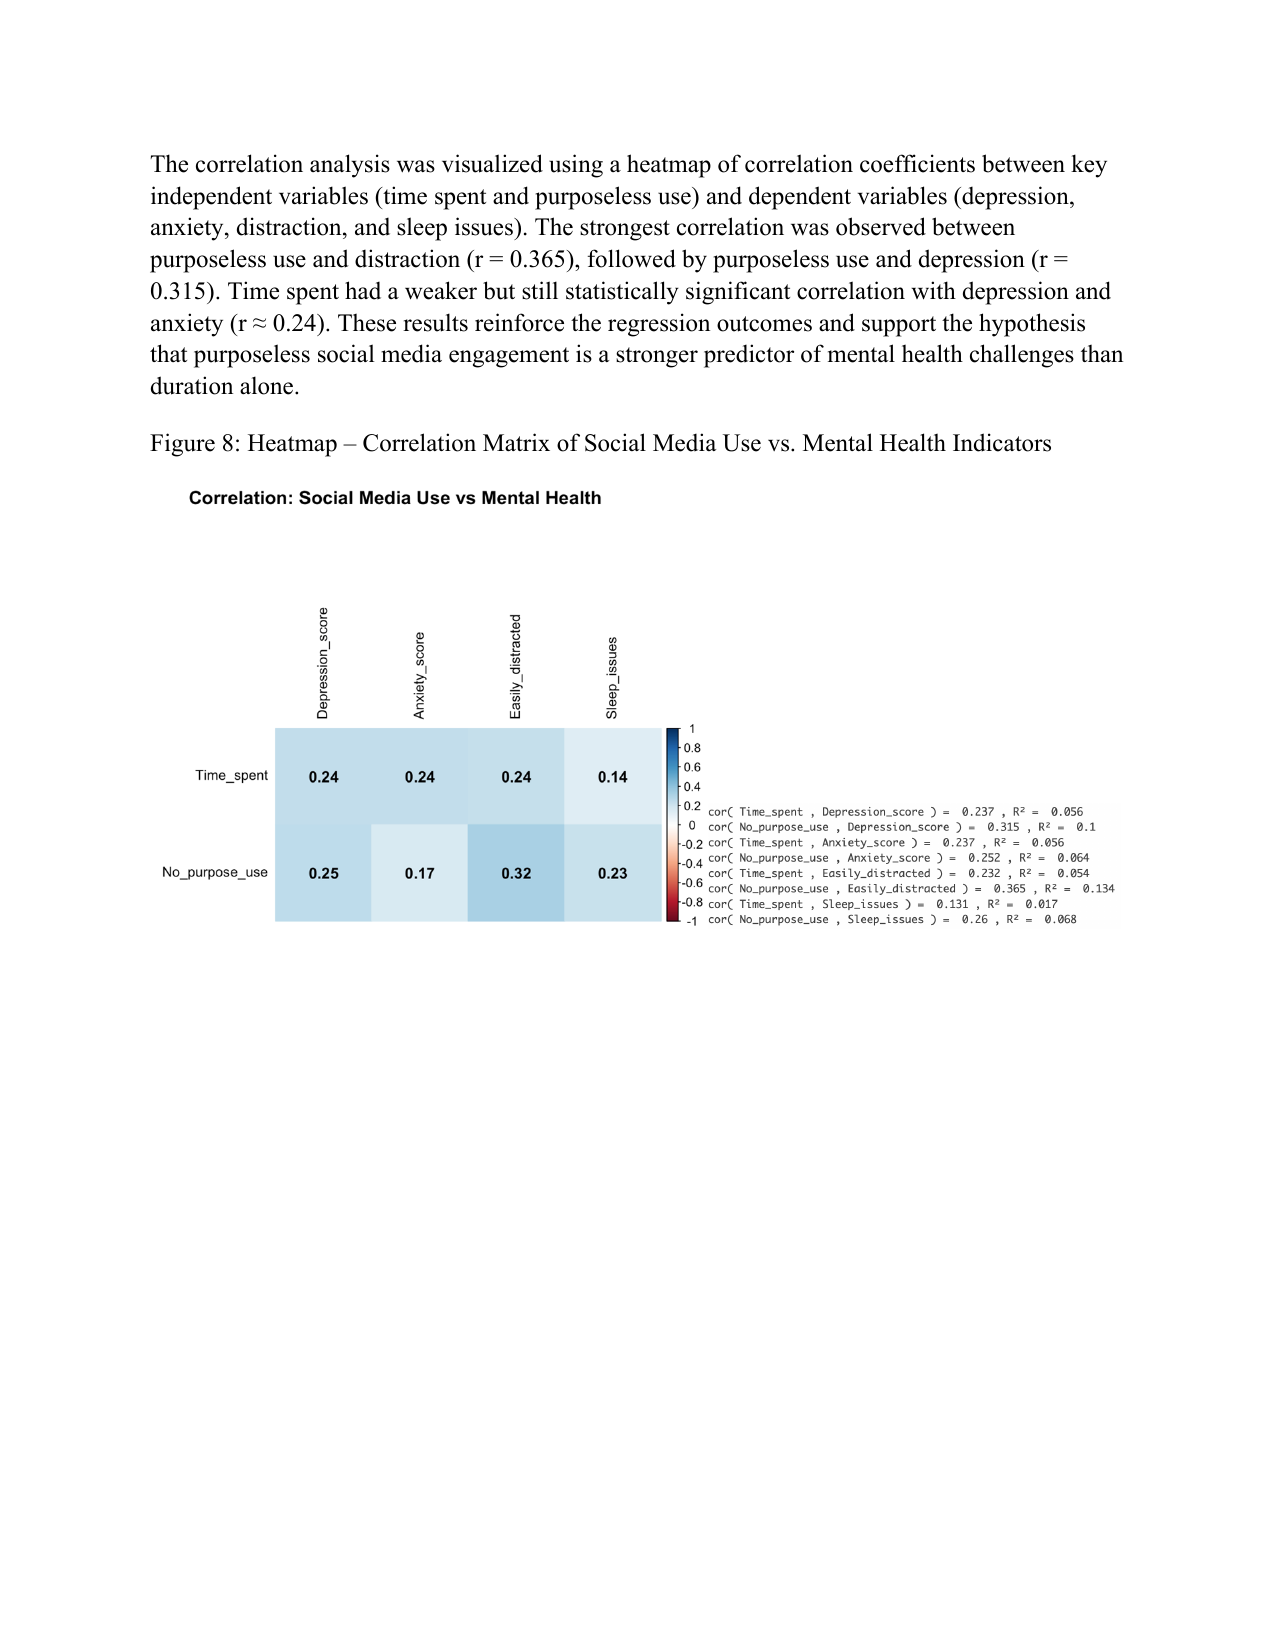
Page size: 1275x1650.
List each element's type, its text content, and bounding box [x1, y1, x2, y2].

text The correlation analysis was visualized using a heatmap of correlation coefficients between key independent variables (time spent and purposeless use) and dependent variables (depression, anxiety, distraction, and sleep issues). The strongest correlation was observed between purposeless use and distraction (r = 0.365), followed by purposeless use and depression (r = 0.315). Time spent had a weaker but still statistically significant correlation with depression and anxiety (r ≈ 0.24). These results reinforce the regression outcomes and support the hypothesis that purposeless social media engagement is a stronger predictor of mental health challenges than duration alone. [150, 150, 1125, 400]
picture [150, 486, 1122, 929]
text Figure 8: Heatmap – Correlation Matrix of Social Media Use vs. Mental Health Indicators [150, 429, 1125, 457]
